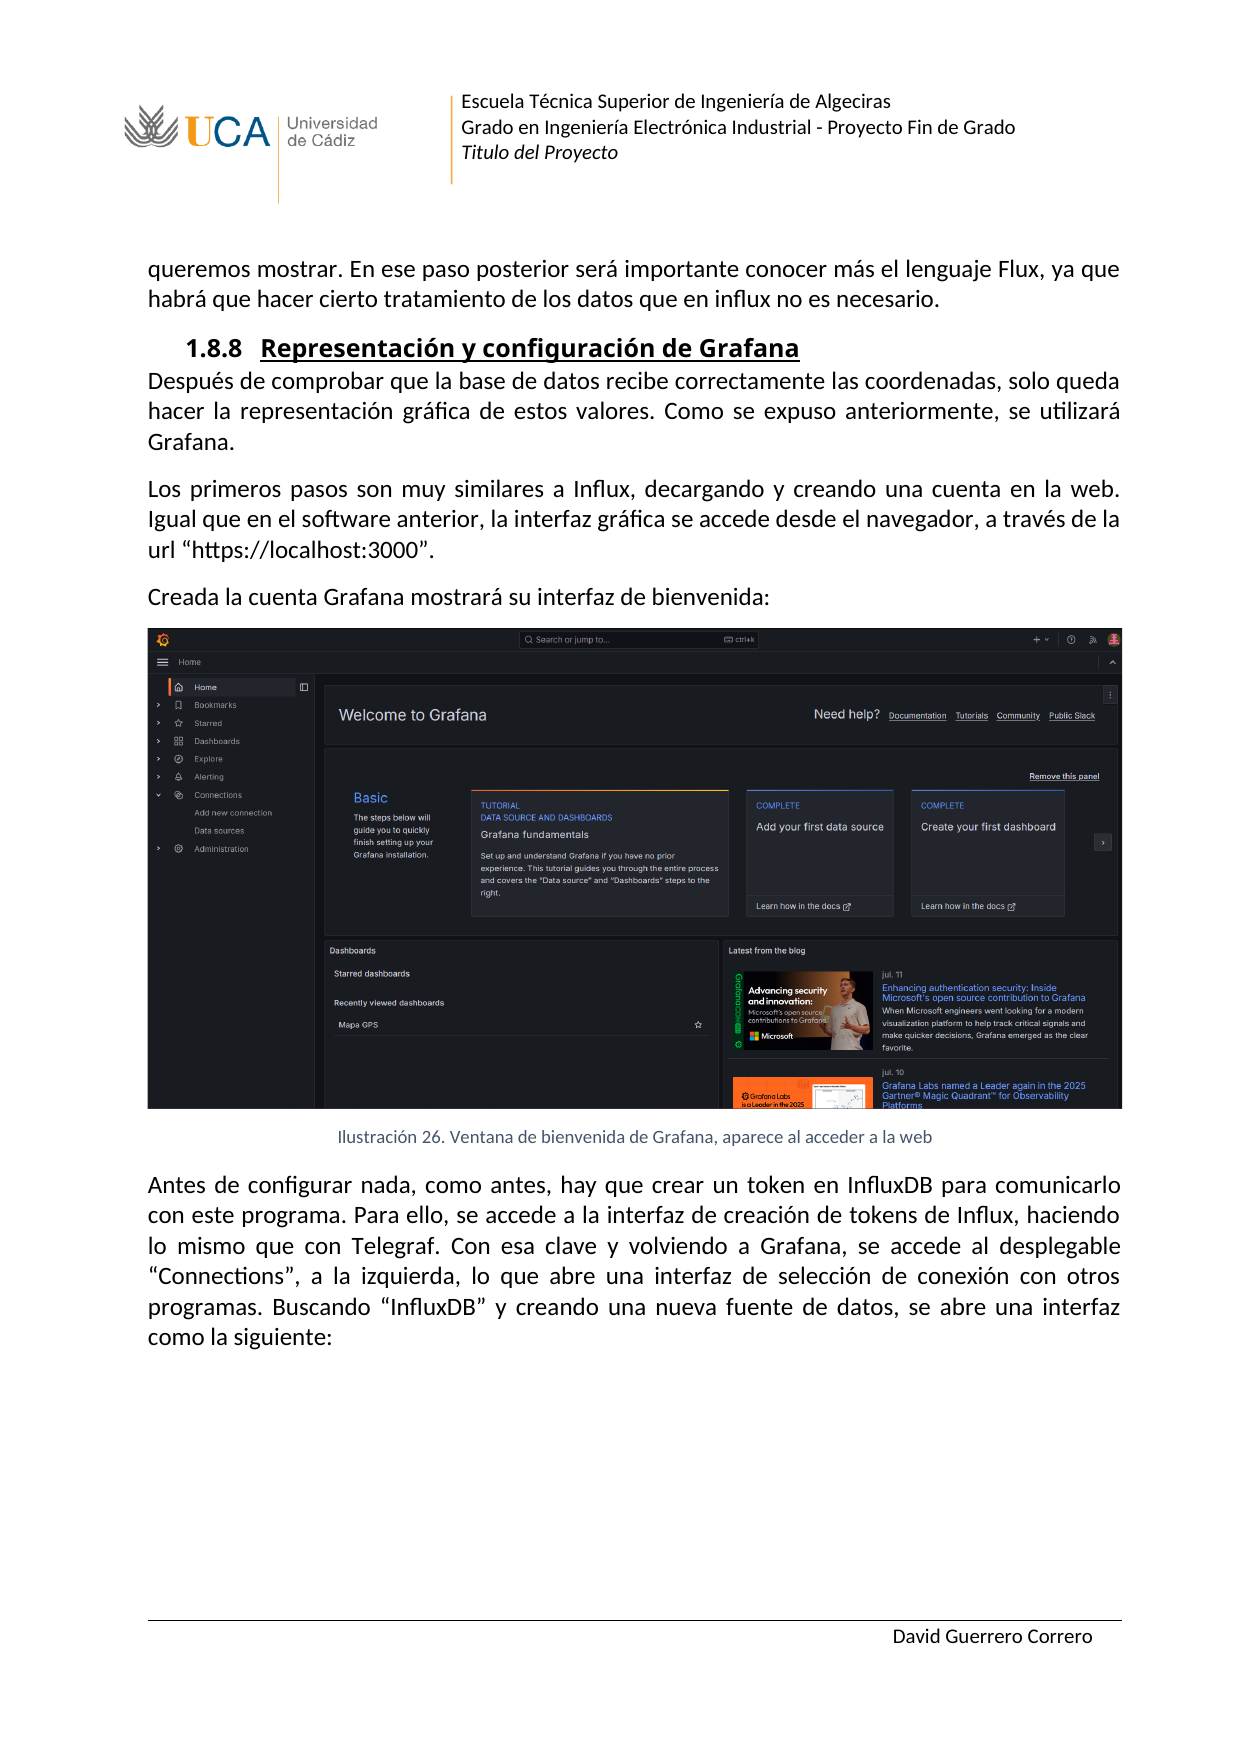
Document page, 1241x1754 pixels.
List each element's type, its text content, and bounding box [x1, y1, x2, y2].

text Antes de configurar nada, como antes, hay que crear un token en InfluxDB para comunicarlo con este programa. Para ello, se accede a la interfaz de creación de tokens de Influx, haciendo lo mismo que con Telegraf. Con esa clave y volviendo a Grafana, se accede al desplegable “Connections”, a la izquierda, lo que abre una interfaz de selección de conexión con otros programas. Buscando “InfluxDB” y creando una nueva fuente de datos, se abre una interfaz como la siguiente: [148, 1169, 1122, 1352]
text Después de comprobar que la base de datos recibe correctamente las coordenadas, solo queda hacer la representación gráfica de estos valores. Como se expuso anteriormente, se utilizará Grafana. [148, 365, 1122, 456]
picture [147, 628, 1123, 1109]
text Los primeros pasos son muy similares a Influx, decargando y creando una cuenta en la web. Igual que en el software anterior, la interfaz gráfica se accede desde el navegador, a través de la url “https://localhost:3000”. [148, 473, 1122, 565]
text Representación y configuración de Grafana [185, 331, 1122, 365]
text Ilustración 26. Ventana de bienvenida de Grafana, aparece al acceder a la web [148, 1125, 1122, 1148]
picture [447, 88, 455, 191]
text Creada la cuenta Grafana mostrará su interfaz de bienvenida: [148, 581, 1122, 612]
picture [107, 88, 394, 219]
